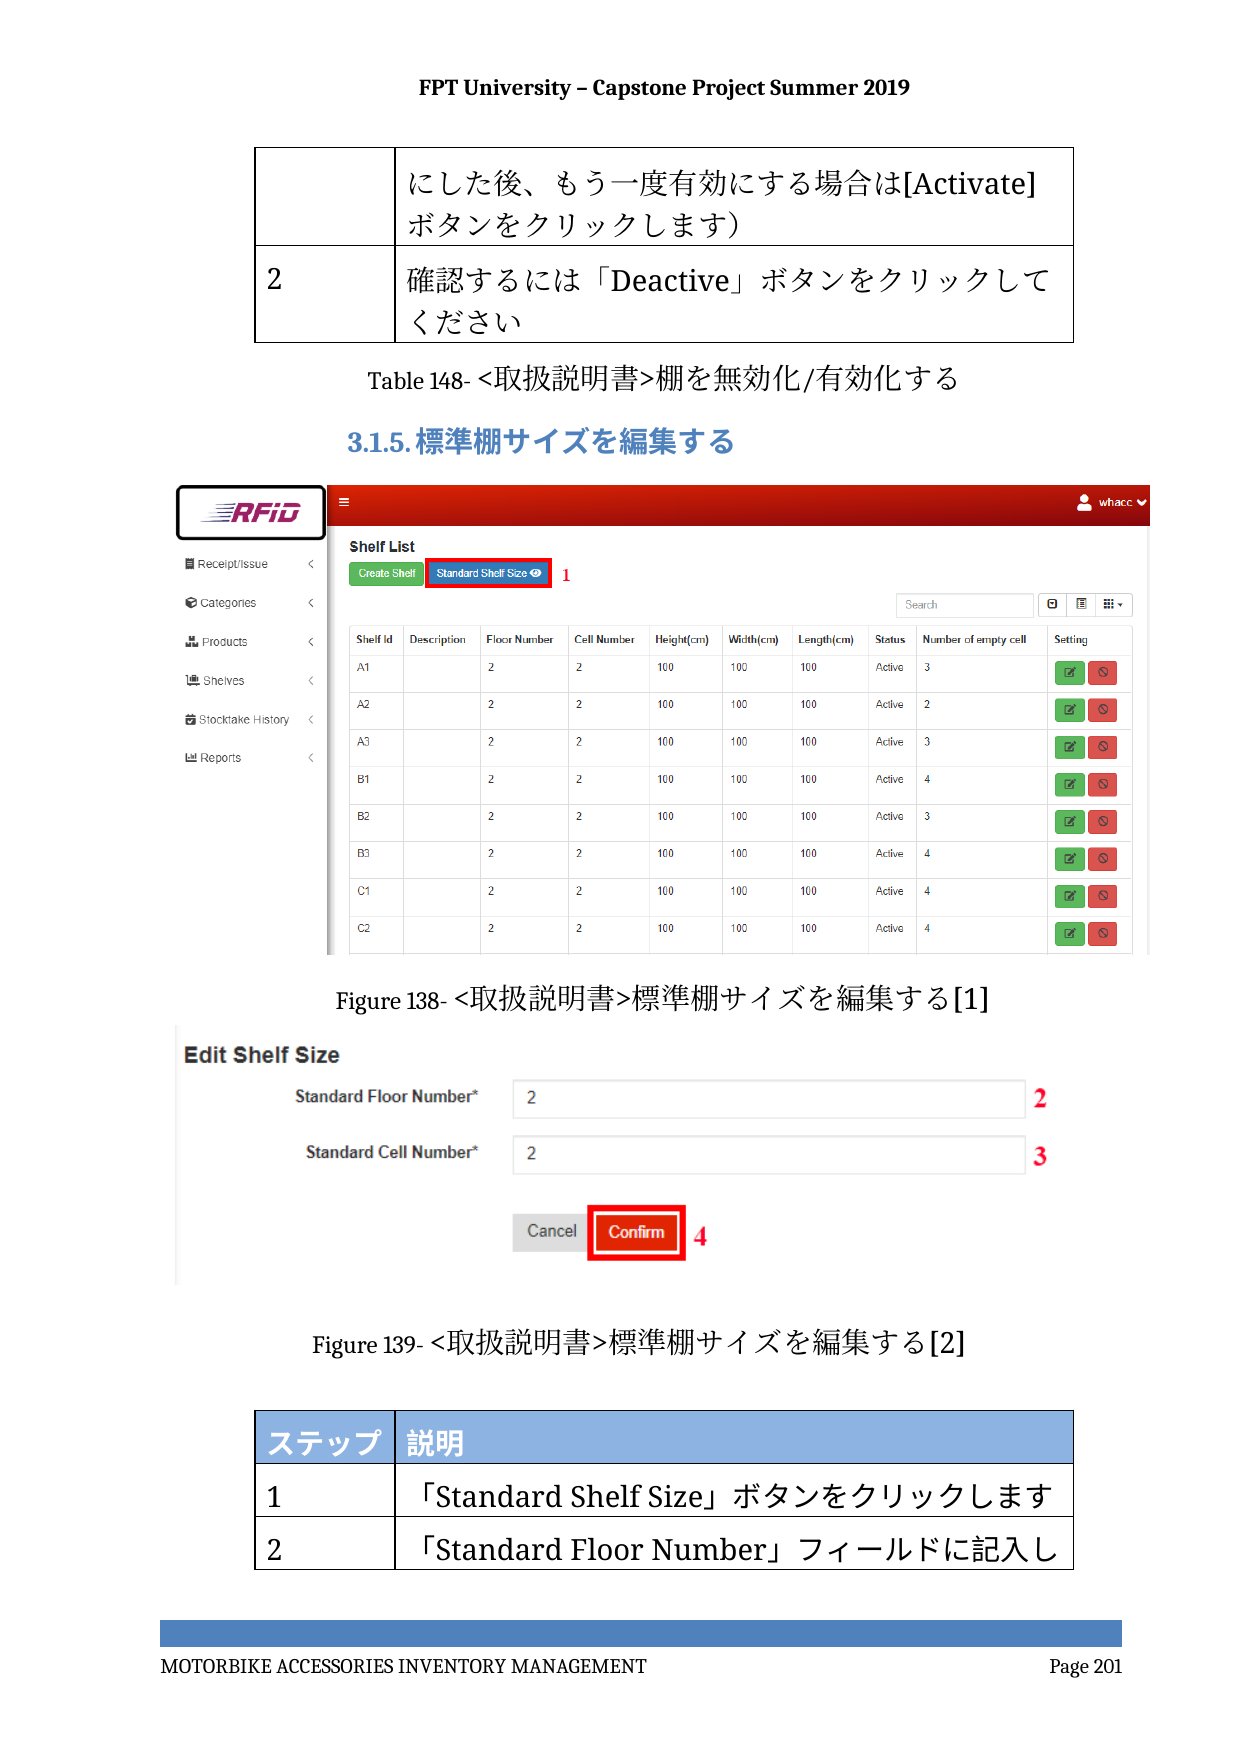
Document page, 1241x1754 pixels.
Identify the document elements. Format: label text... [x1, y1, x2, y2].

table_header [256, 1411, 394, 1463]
text Table 232- <取扱説明書>棚を無効化/有効化する [207, 356, 1122, 398]
picture [174, 1025, 1150, 1285]
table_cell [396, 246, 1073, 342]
picture [175, 485, 1150, 955]
subtitle 標準棚サイズを編集する [348, 418, 1122, 461]
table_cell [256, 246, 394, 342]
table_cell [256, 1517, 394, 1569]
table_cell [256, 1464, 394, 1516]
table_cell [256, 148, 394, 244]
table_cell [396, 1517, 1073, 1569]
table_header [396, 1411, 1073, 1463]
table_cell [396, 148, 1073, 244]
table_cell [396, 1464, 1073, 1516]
